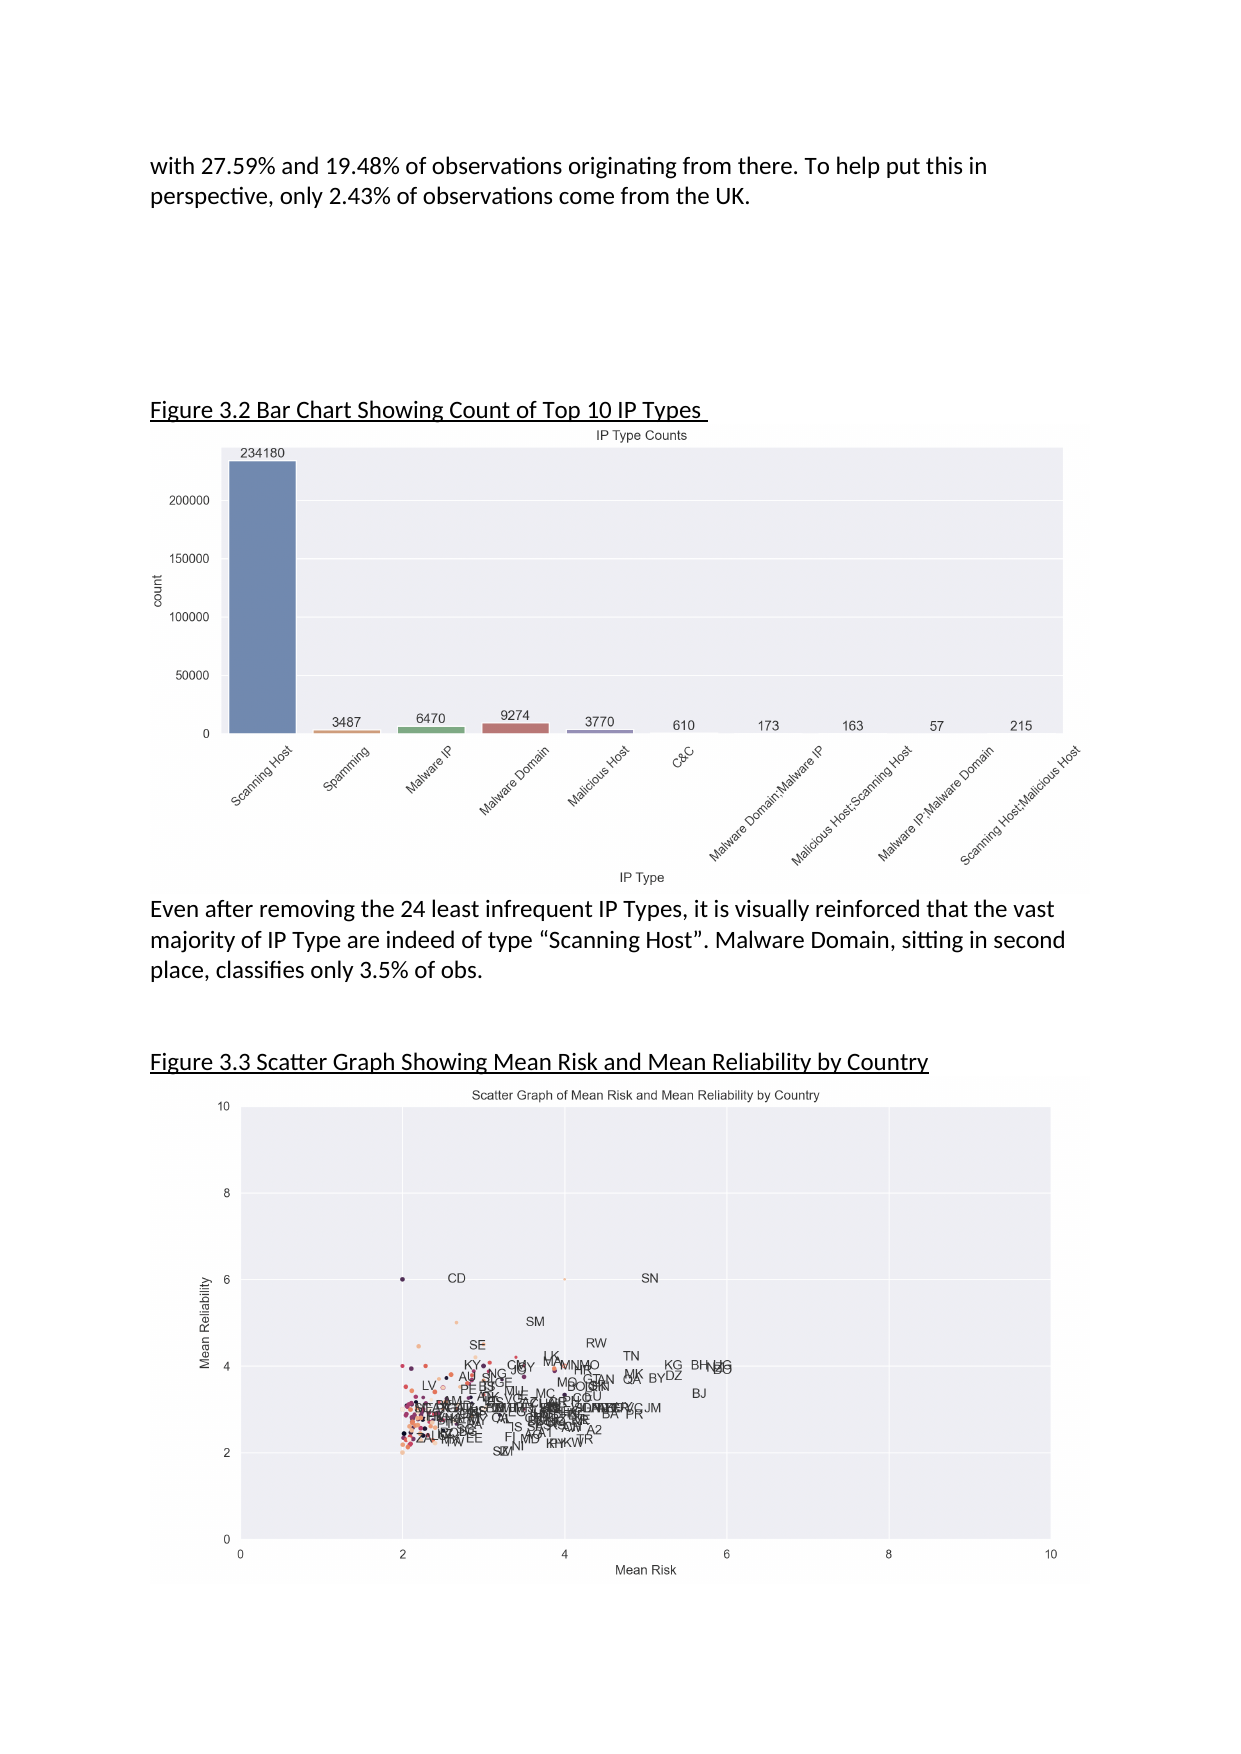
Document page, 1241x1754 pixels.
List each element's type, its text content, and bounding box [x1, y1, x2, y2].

picture [150, 1076, 1091, 1584]
text Figure 3.2 Bar Chart Showing Count of Top 10 IP Types [150, 394, 1090, 424]
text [150, 150, 1090, 211]
picture [150, 424, 1091, 894]
text Even after removing the 24 least infrequent IP Types, it is visually reinforced that the vast majority of IP Type are indeed of type “Scanning Host”. Malware Domain, sitting in second place, classifies only 3.5% of obs. [150, 894, 1090, 985]
text Figure 3.3 Scatter Graph Showing Mean Risk and Mean Reliability by Country [150, 1046, 1090, 1076]
